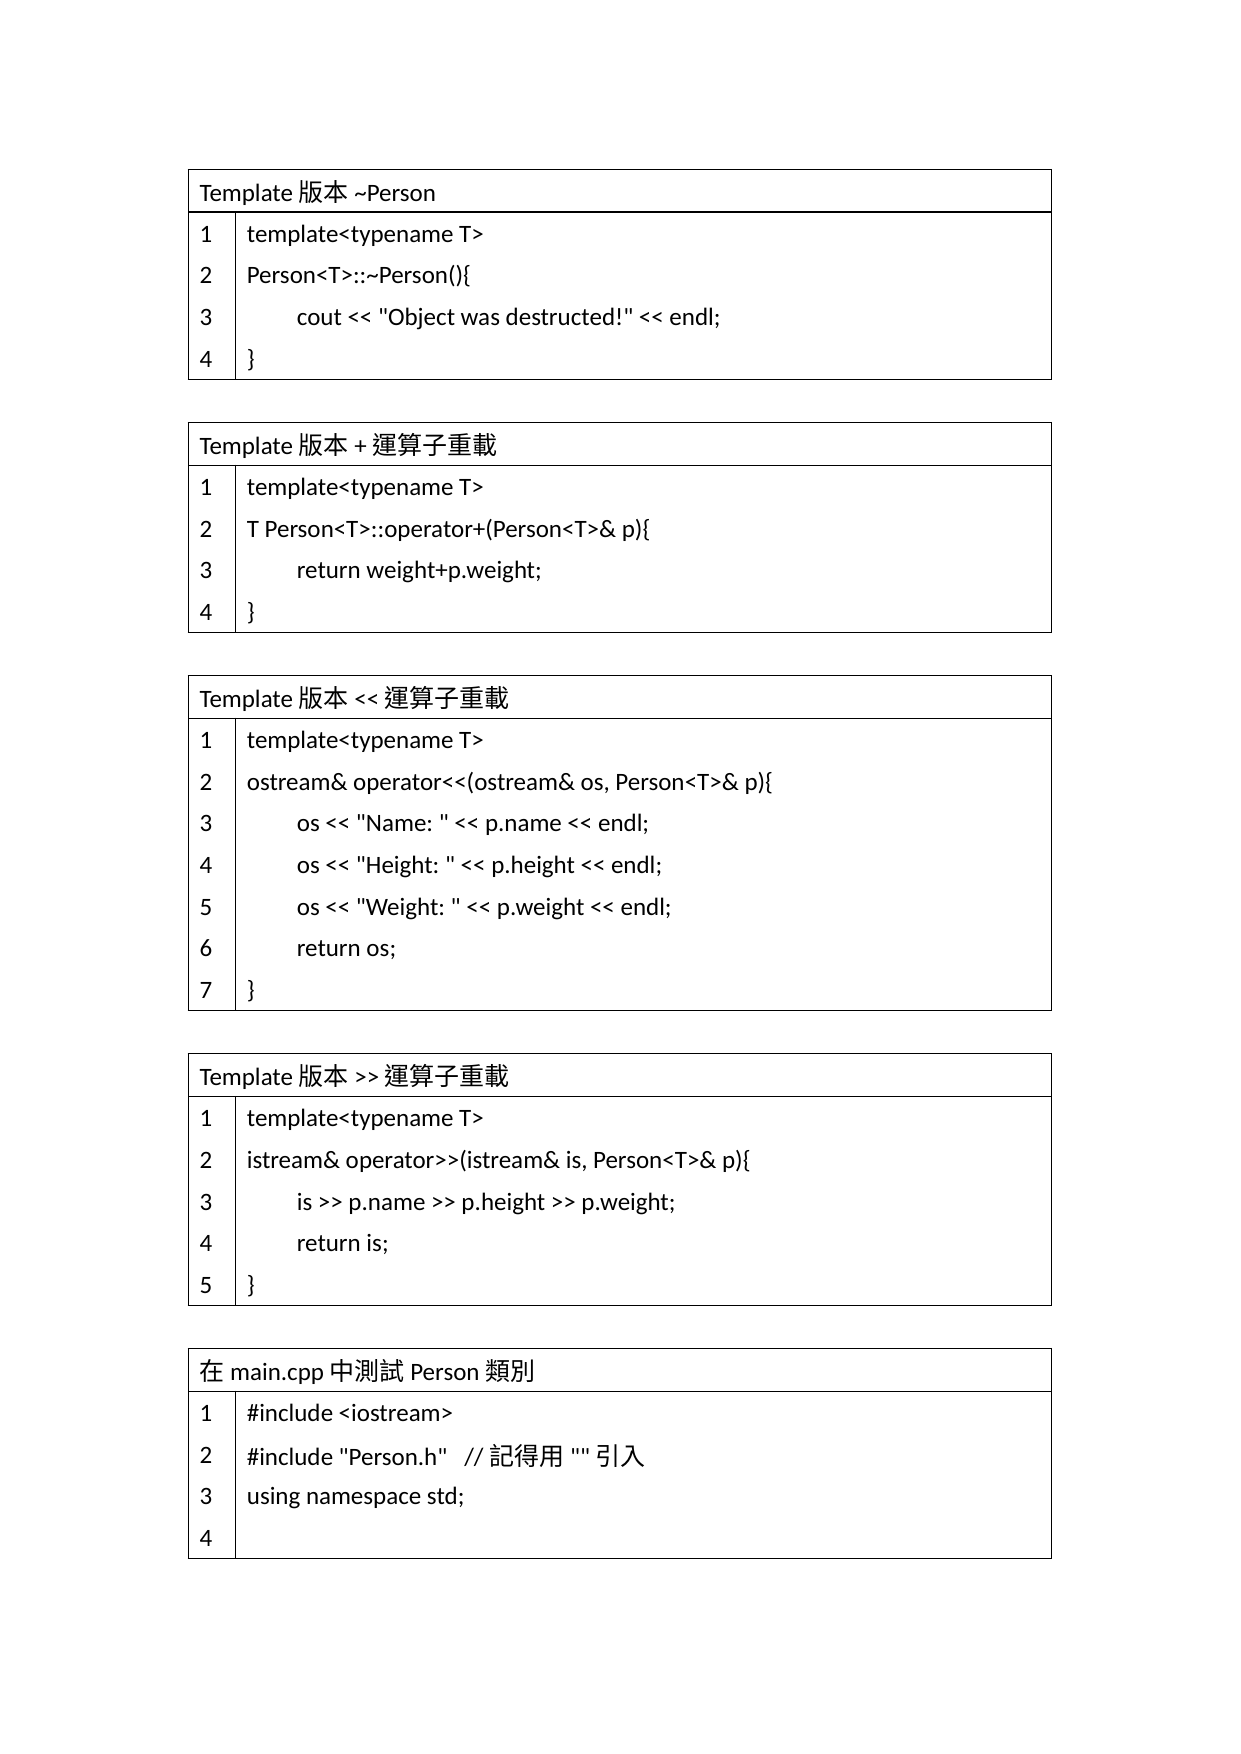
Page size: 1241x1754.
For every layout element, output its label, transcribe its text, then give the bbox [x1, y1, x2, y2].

table_cell 1 2 3 4 5 6 7 8 [189, 1392, 235, 1558]
table_cell 1 2 3 4 5 6 7 [189, 719, 235, 1010]
table_cell 1 2 3 4 [189, 213, 235, 379]
table_header 在 main.cpp 中測試 Person 類別 [189, 1349, 1051, 1391]
table_header Template 版本 << 運算子重載 [189, 676, 1051, 718]
table_cell 1 2 3 4 5 [189, 1097, 235, 1305]
table_header Template 版本 >> 運算子重載 [189, 1054, 1051, 1096]
table_cell 1 2 3 4 [189, 466, 235, 632]
table_cell template<typename T> ostream& operator<<(ostream& os, Person<T>& p){ os << "Name: " << p.name << endl; os << "Height: " << p.height << endl; os << "Weight: " << p.weight << endl; return os; } [236, 719, 1051, 1010]
table_cell template<typename T> T Person<T>::operator+(Person<T>& p){ return weight+p.weight; } [236, 466, 1051, 632]
table_cell template<typename T> istream& operator>>(istream& is, Person<T>& p){ is >> p.name >> p.height >> p.weight; return is; } [236, 1097, 1051, 1305]
table_header Template 版本 + 運算子重載 [189, 423, 1051, 464]
table_header Template 版本 ~Person [189, 170, 1051, 211]
table_cell template<typename T> Person<T>::~Person(){ cout << "Object was destructed!" << endl; } [236, 213, 1051, 379]
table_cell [236, 1392, 1051, 1558]
